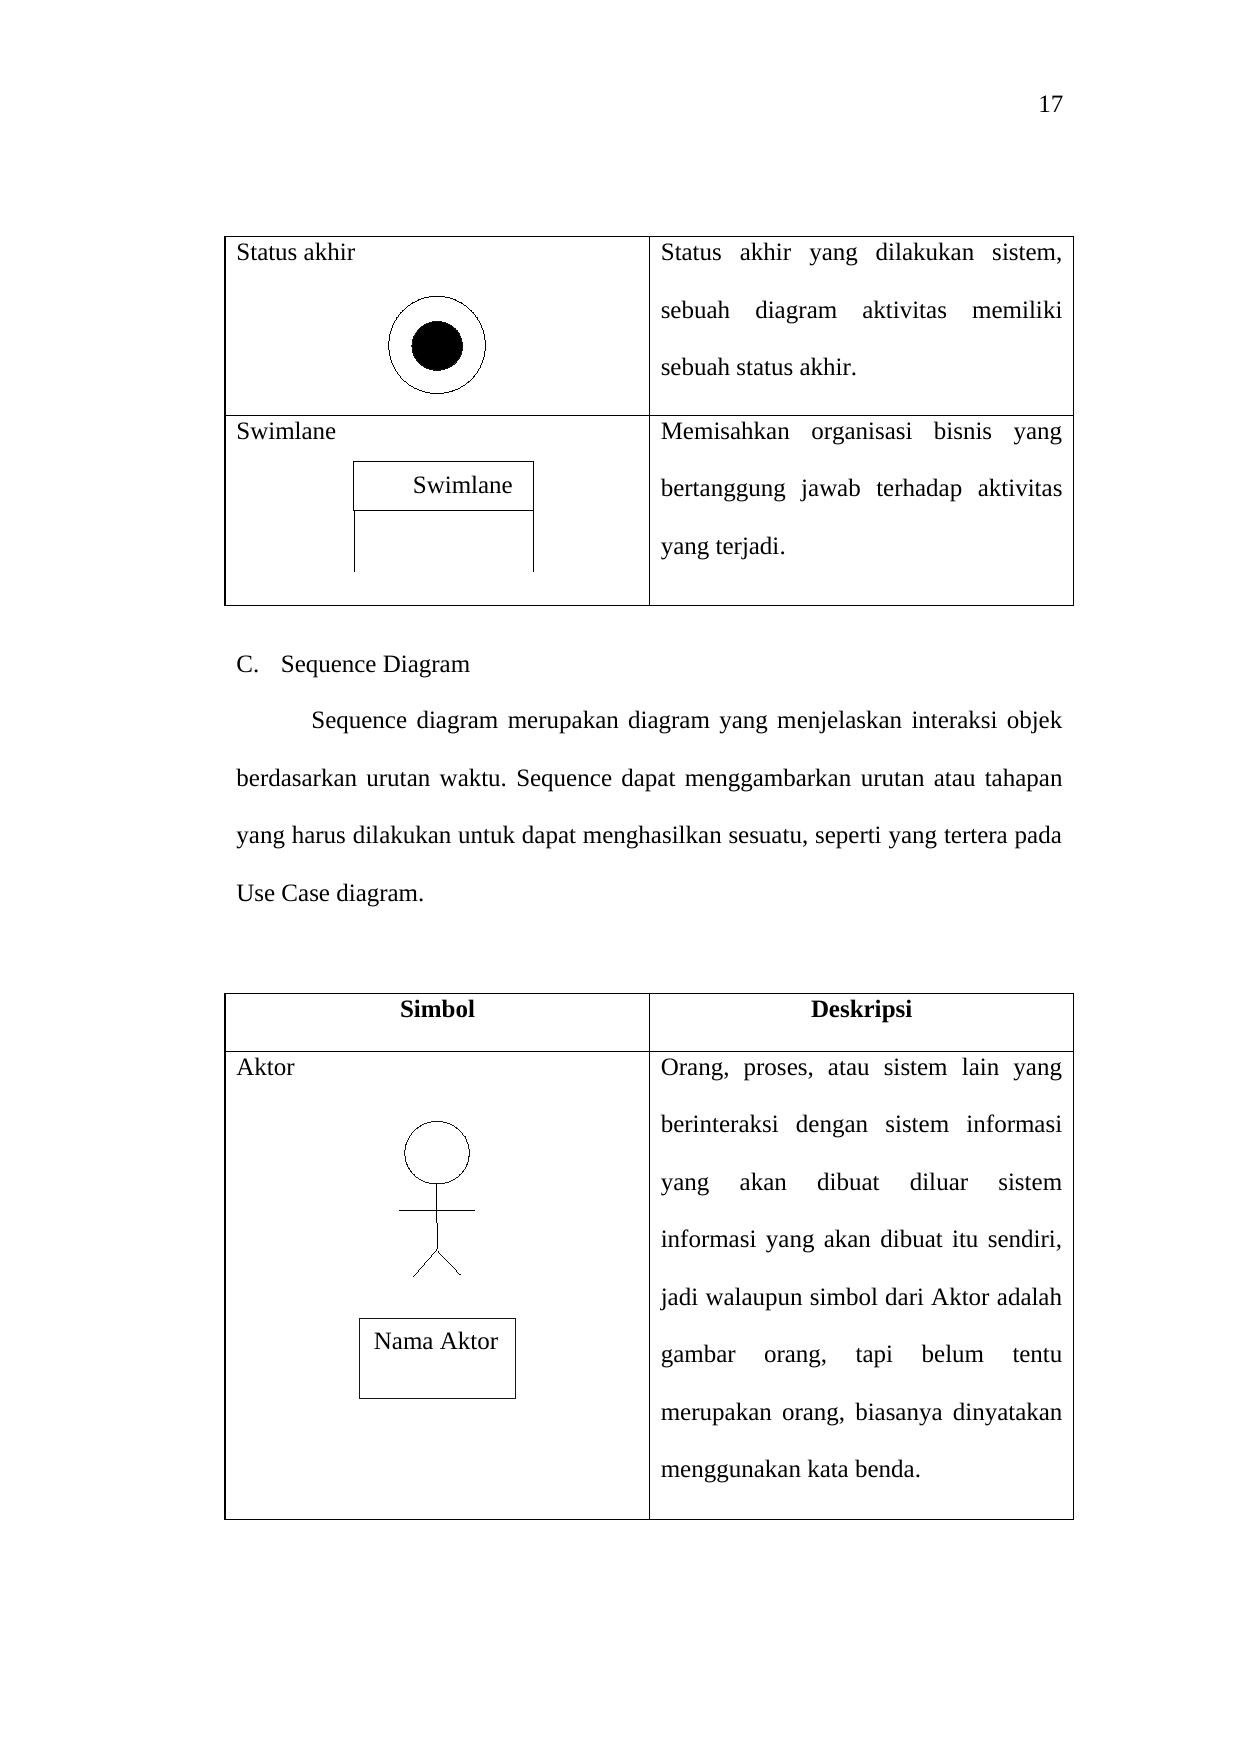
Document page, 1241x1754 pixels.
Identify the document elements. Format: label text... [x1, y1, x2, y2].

table_cell Status akhir yang dilakukan sistem, sebuah diagram aktivitas memiliki sebuah status akhir. [650, 237, 1073, 415]
table_cell Status akhir [226, 237, 649, 415]
table_cell Orang, proses, atau sistem lain yang berinteraksi dengan sistem informasi yang akan dibuat diluar sistem informasi yang akan dibuat itu sendiri, jadi walaupun simbol dari Aktor adalah gambar orang, tapi belum tentu merupakan orang, biasanya dinyatakan menggunakan kata benda. [650, 1052, 1073, 1519]
table_cell Swimlane [226, 416, 649, 605]
table_cell Aktor [226, 1052, 649, 1519]
list Sequence Diagram [236, 649, 1063, 678]
table_header Simbol [226, 994, 649, 1051]
table_cell Memisahkan organisasi bisnis yang bertanggung jawab terhadap aktivitas yang terjadi. [650, 416, 1073, 605]
text Sequence diagram merupakan diagram yang menjelaskan interaksi objek berdasarkan urutan waktu. Sequence dapat menggambarkan urutan atau tahapan yang harus dilakukan untuk dapat menghasilkan sesuatu, seperti yang tertera pada Use Case diagram. [236, 705, 1063, 906]
table_header Deskripsi [650, 994, 1073, 1051]
